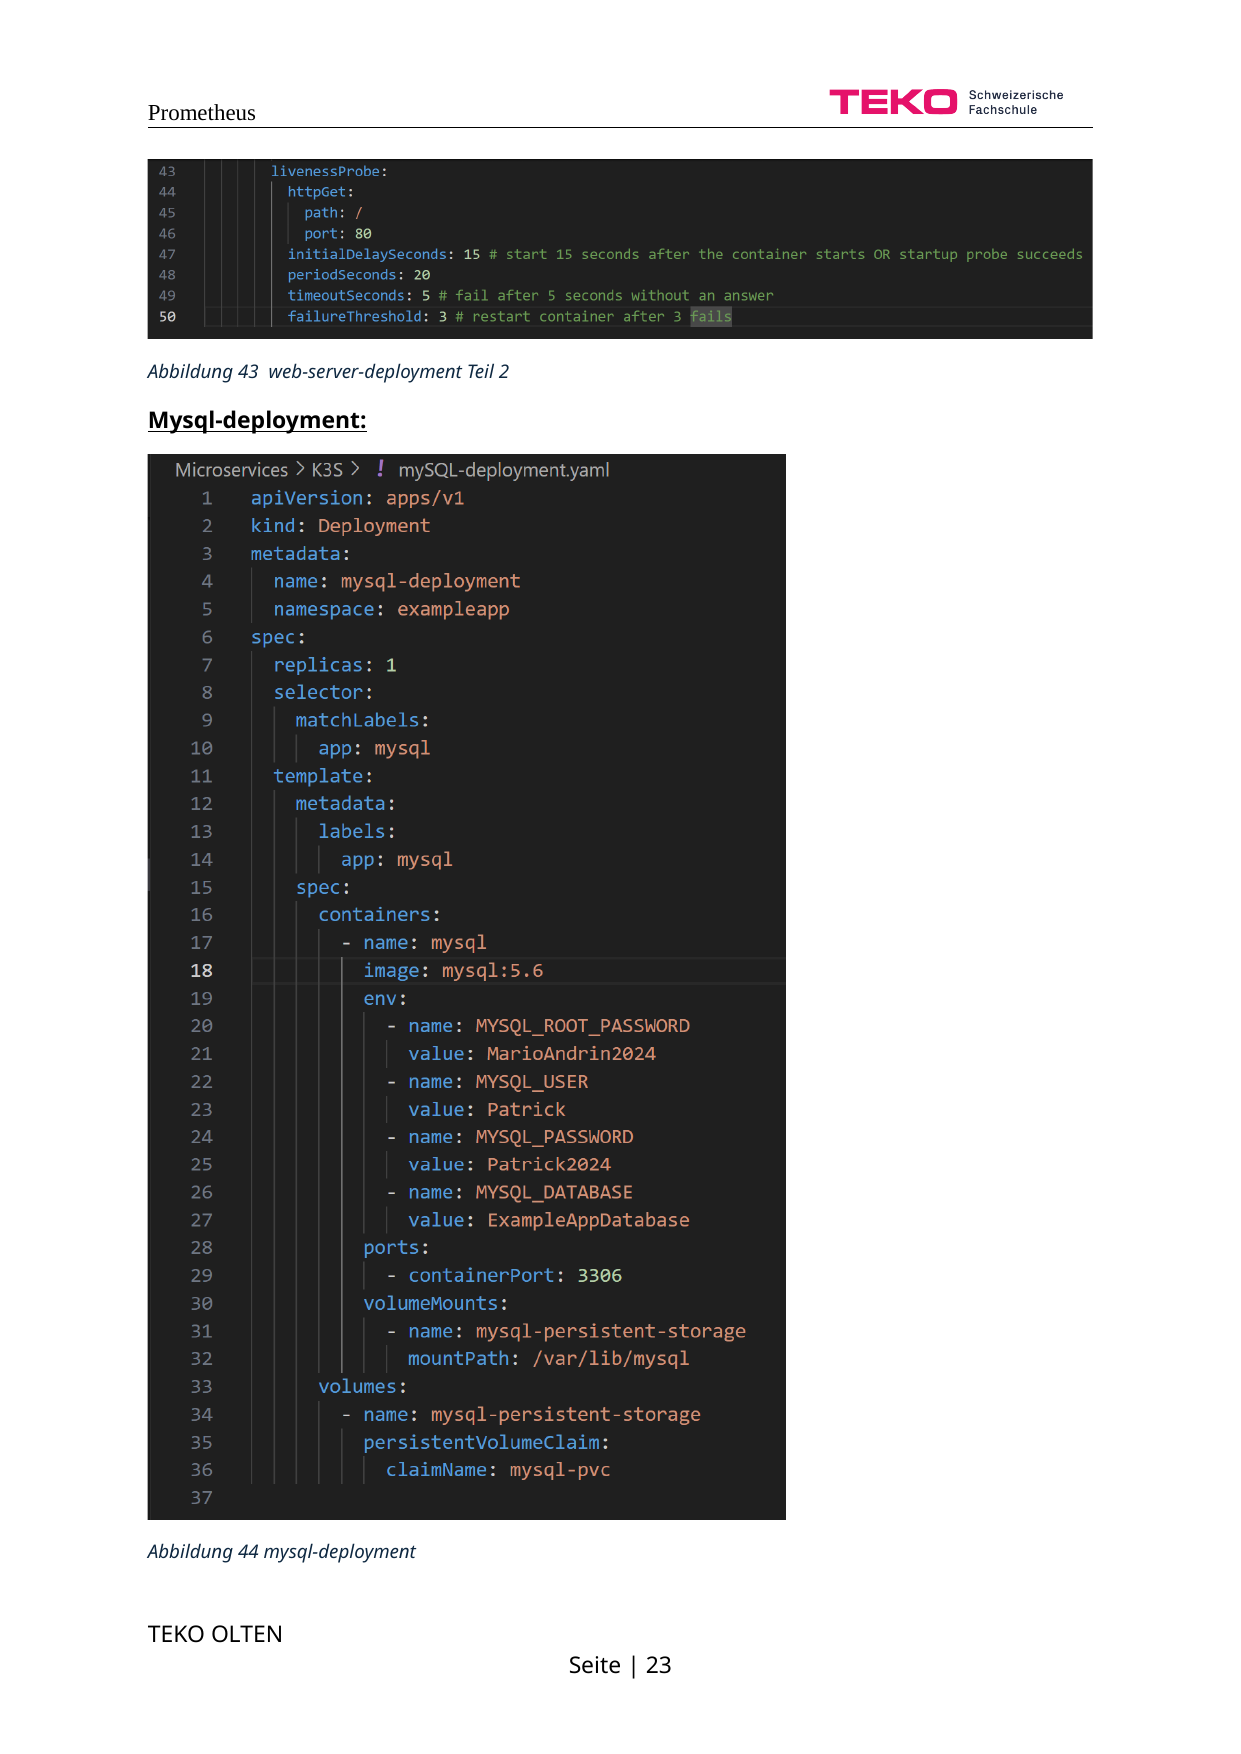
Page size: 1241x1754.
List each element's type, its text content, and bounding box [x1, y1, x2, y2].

text Abbildung 44 mysql-deployment [148, 1539, 1093, 1564]
text Abbildung 43 web-server-deployment Teil 2 [148, 358, 1093, 383]
picture [805, 61, 1097, 139]
picture [147, 159, 1093, 339]
picture [147, 454, 786, 1520]
text Mysql-deployment: [148, 404, 1093, 436]
